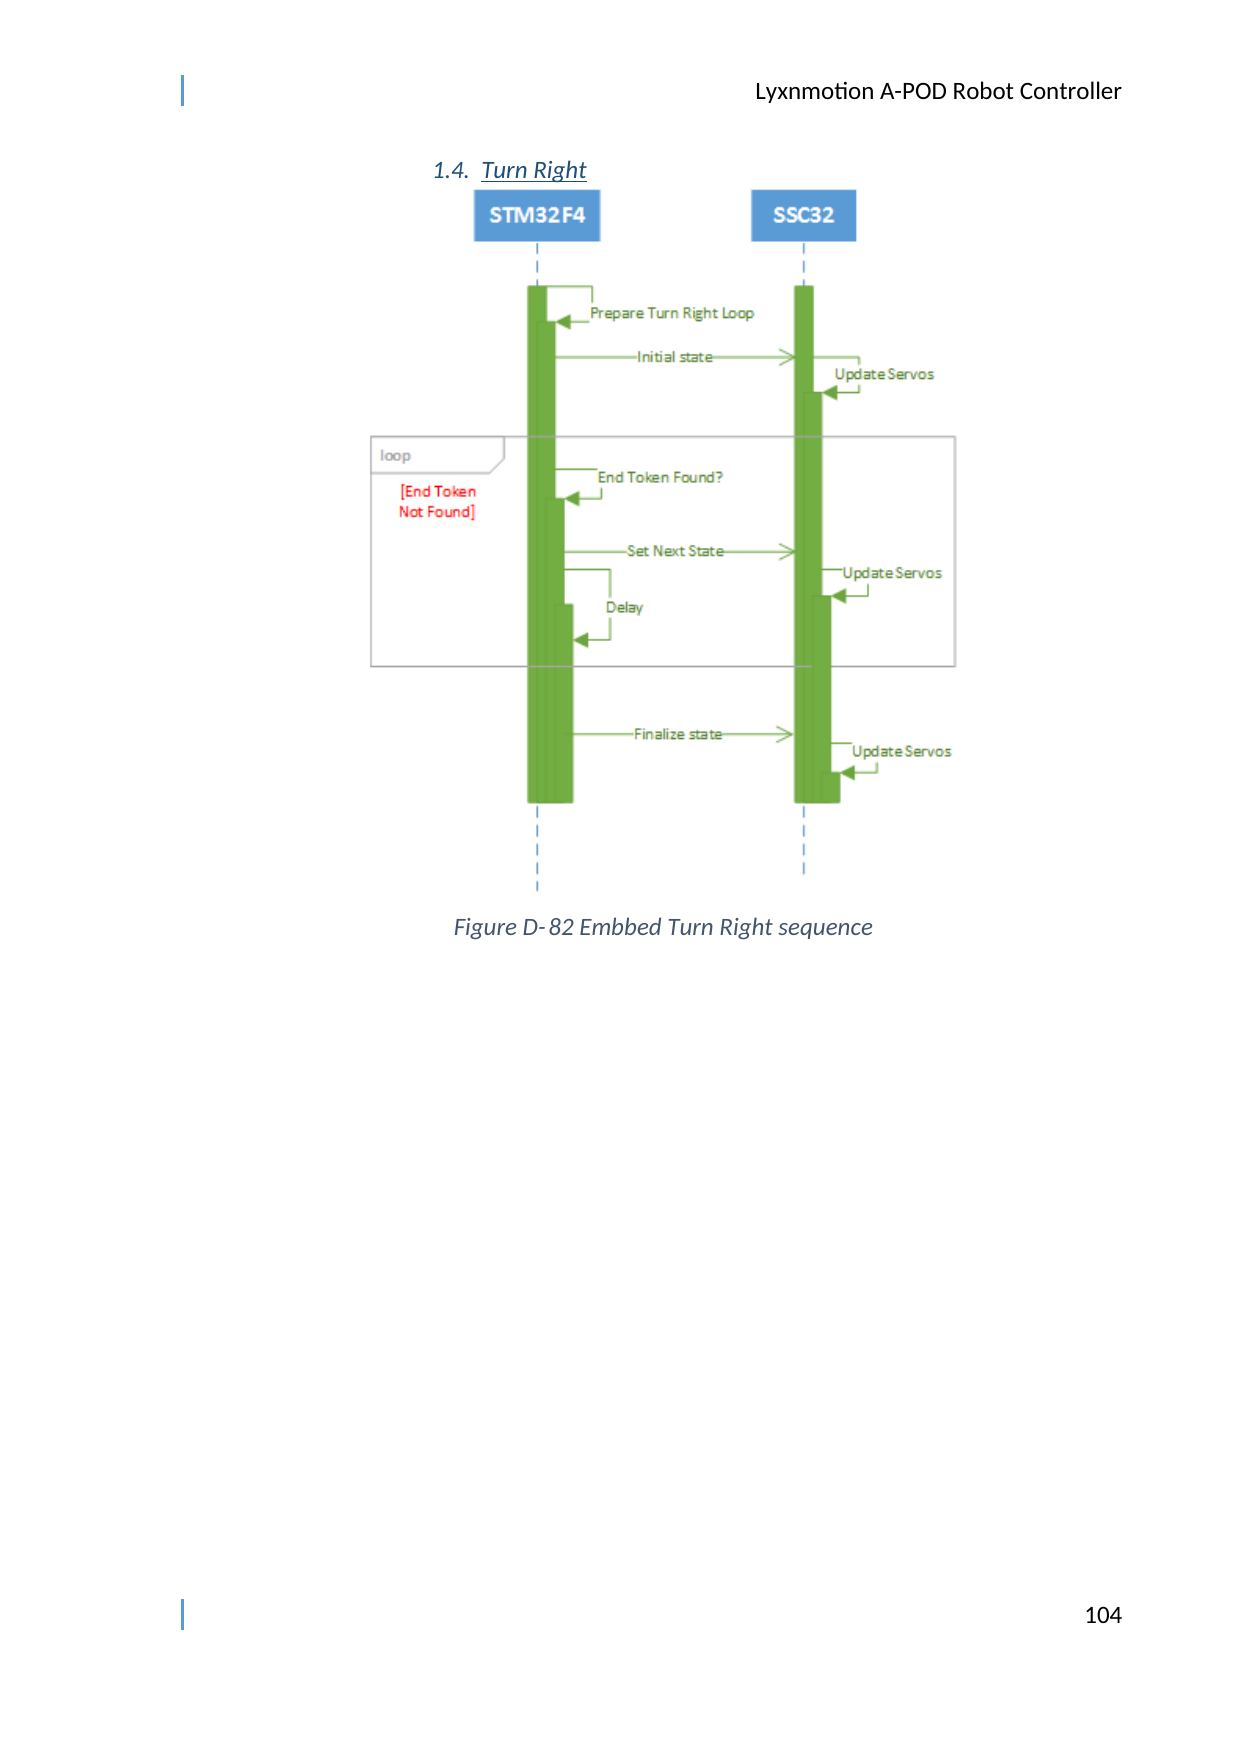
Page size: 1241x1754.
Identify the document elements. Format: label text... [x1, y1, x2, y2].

subtitle Turn Right [432, 155, 1122, 185]
picture [369, 187, 959, 893]
